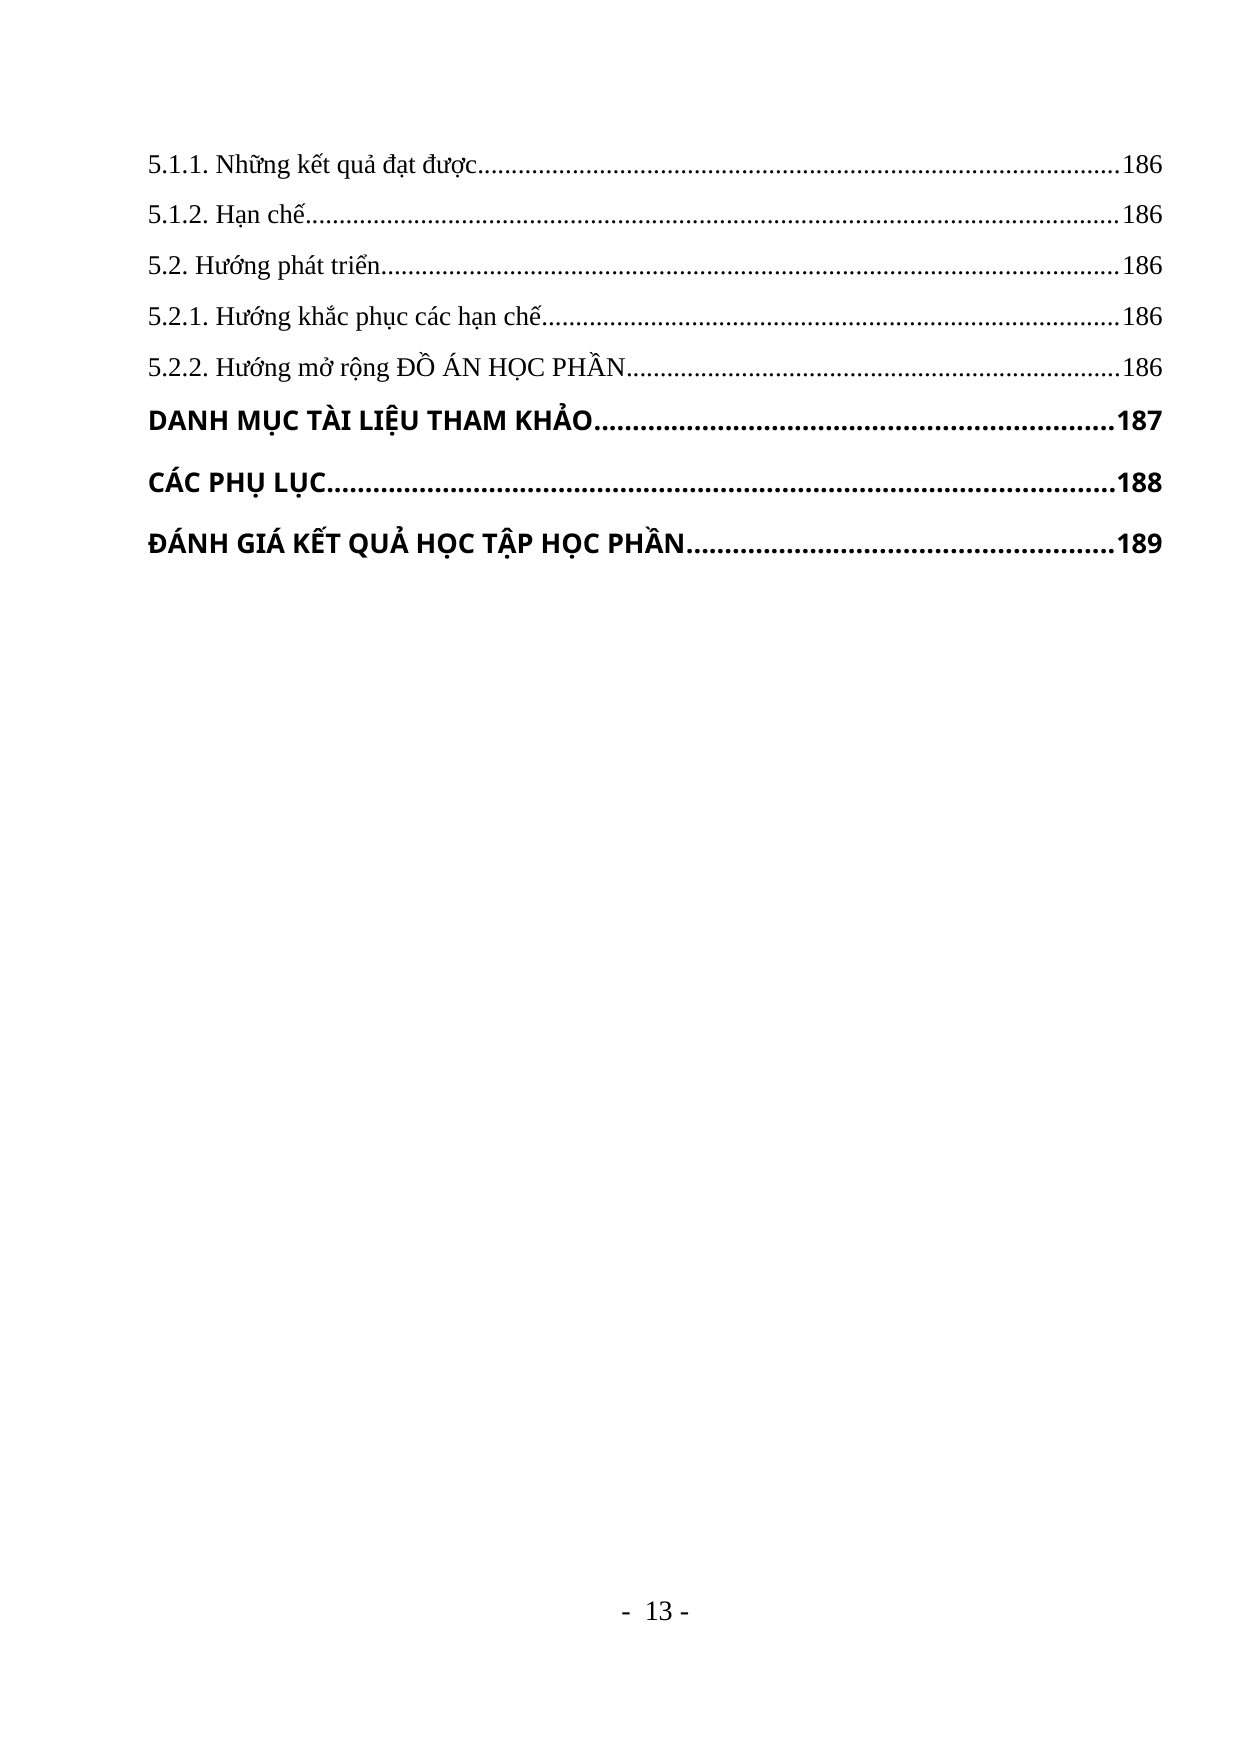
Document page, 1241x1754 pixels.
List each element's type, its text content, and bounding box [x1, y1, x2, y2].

text 5.2.2. Hướng mở rộng ĐỒ ÁN HỌC PHẦN 186 [148, 351, 1162, 382]
text 5.2.1. Hướng khắc phục các hạn chế 186 [148, 300, 1162, 331]
text DANH MỤC TÀI LIỆU THAM KHẢO 187 [148, 402, 1162, 439]
text CÁC PHỤ LỤC 188 [148, 463, 1162, 500]
text ĐÁNH GIÁ KẾT QUẢ HỌC TẬP HỌC PHẦN 189 [148, 525, 1162, 562]
text 5.1.2. Hạn chế 186 [148, 198, 1162, 230]
text 5.2. Hướng phát triển 186 [148, 249, 1162, 281]
text 5.1.1. Những kết quả đạt được 186 [148, 148, 1162, 179]
